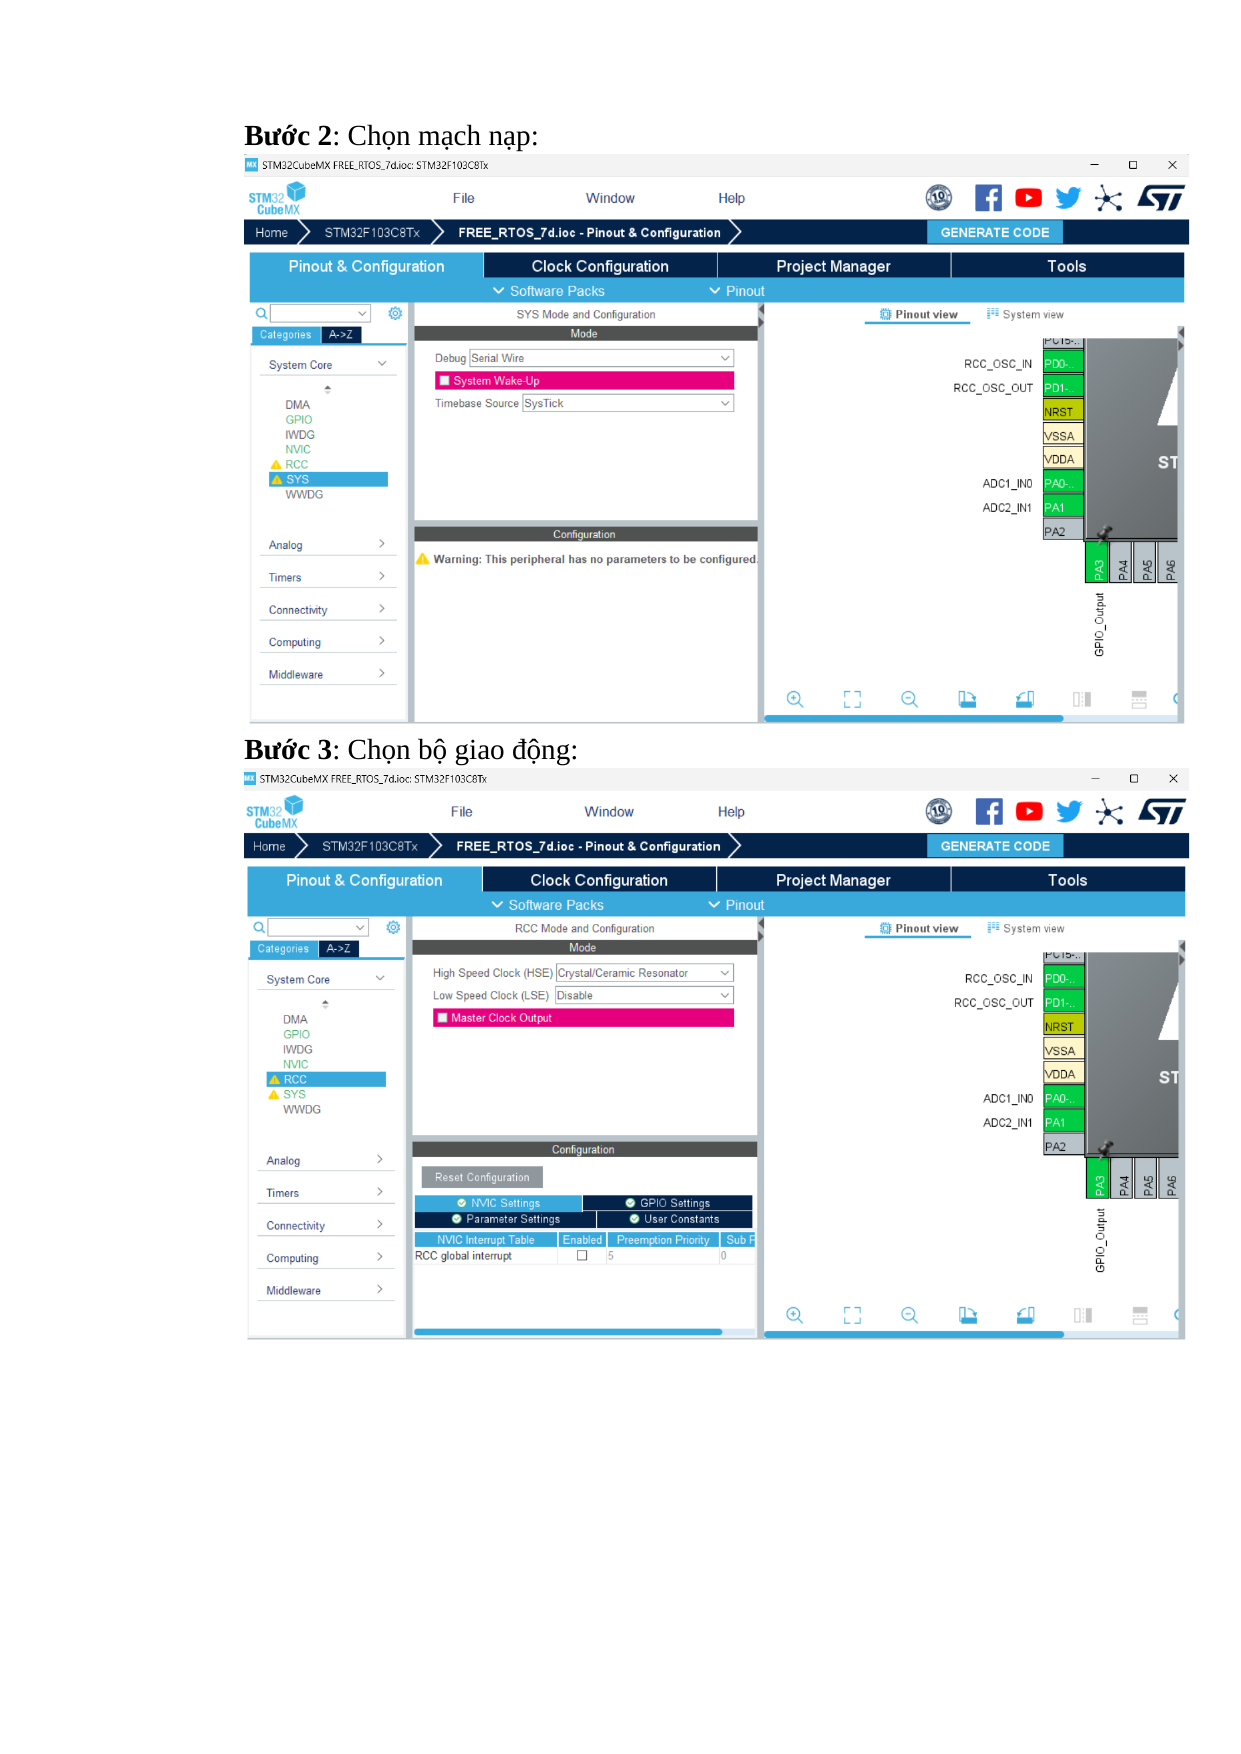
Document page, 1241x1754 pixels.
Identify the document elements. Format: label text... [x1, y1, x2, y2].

list Bước 3: Chọn bộ giao động: [244, 732, 1122, 766]
list Bước 2: Chọn mạch nạp: [244, 118, 1122, 152]
picture [244, 154, 1190, 730]
picture [244, 768, 1190, 1347]
